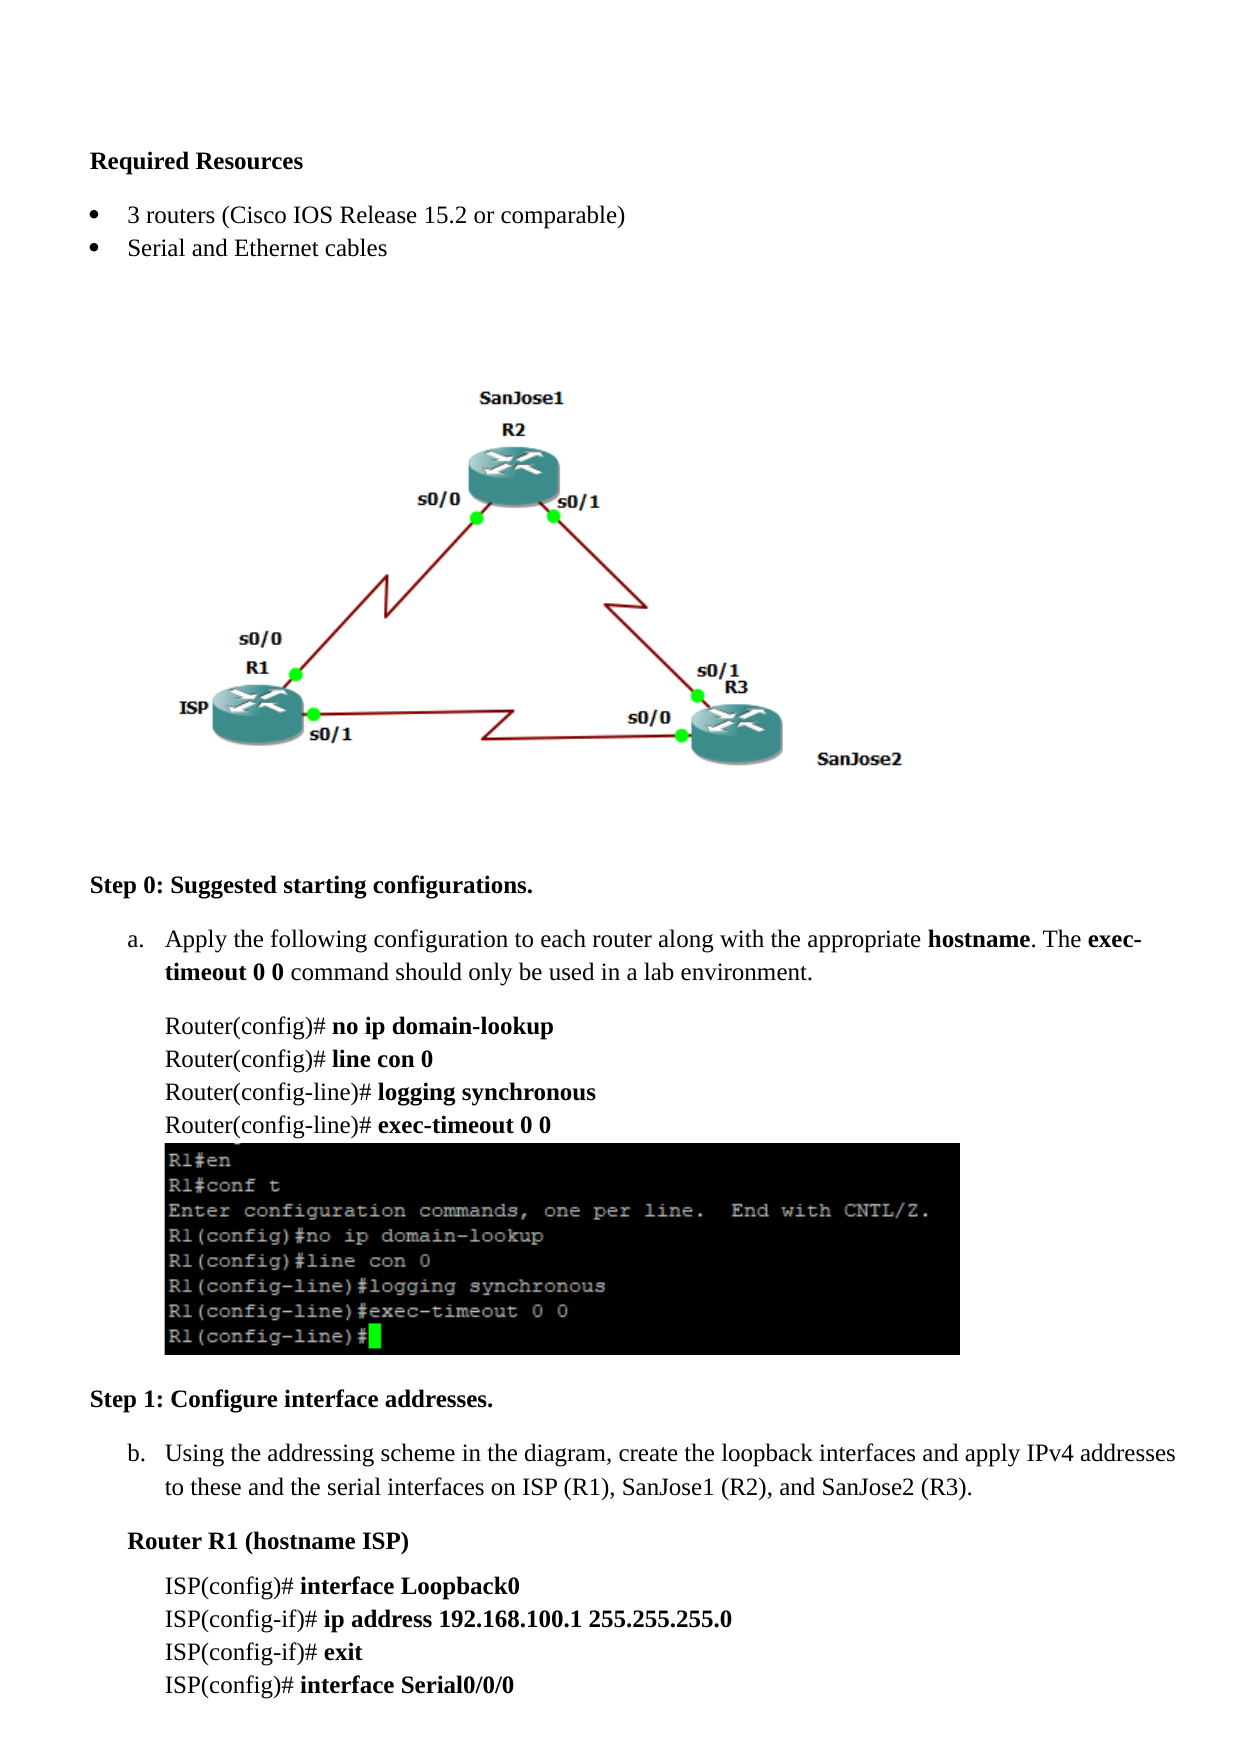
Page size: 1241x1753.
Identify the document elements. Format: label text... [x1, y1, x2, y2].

list Apply the following configuration to each router along with the appropriate hostname. The exec-timeout 0 0 command should only be used in a lab environment. [127, 924, 1182, 986]
text Router(config-line)# logging synchronous [164, 1077, 1182, 1106]
text Router R1 (hostname ISP) [127, 1526, 1182, 1554]
list Using the addressing scheme in the diagram, create the loopback interfaces and apply IPv4 addresses to these and the serial interfaces on ISP (R1), SanJose1 (R2), and SanJose2 (R3). [127, 1438, 1182, 1500]
text ISP(config-if)# exit [164, 1637, 1182, 1666]
text Router(config-line)# exec-timeout 0 0 [164, 1110, 1182, 1139]
text Router(config)# no ip domain-lookup [164, 1011, 1182, 1040]
text Router(config)# line con 0 [164, 1044, 1182, 1073]
list Serial and Ethernet cables [89, 233, 1182, 262]
text Required Resources [89, 146, 1182, 174]
text ISP(config)# interface Loopback0 [164, 1571, 1182, 1600]
text ISP(config)# interface Serial0/0/0 [164, 1670, 1182, 1699]
picture [164, 1143, 960, 1355]
text Step 1: Configure interface addresses. [89, 1384, 1182, 1413]
text Step 0: Suggested starting configurations. [89, 870, 1182, 899]
picture [127, 266, 1068, 840]
text ISP(config-if)# ip address 192.168.100.1 255.255.255.0 [164, 1604, 1182, 1633]
list 3 routers (Cisco IOS Release 15.2 or comparable) [89, 200, 1182, 228]
